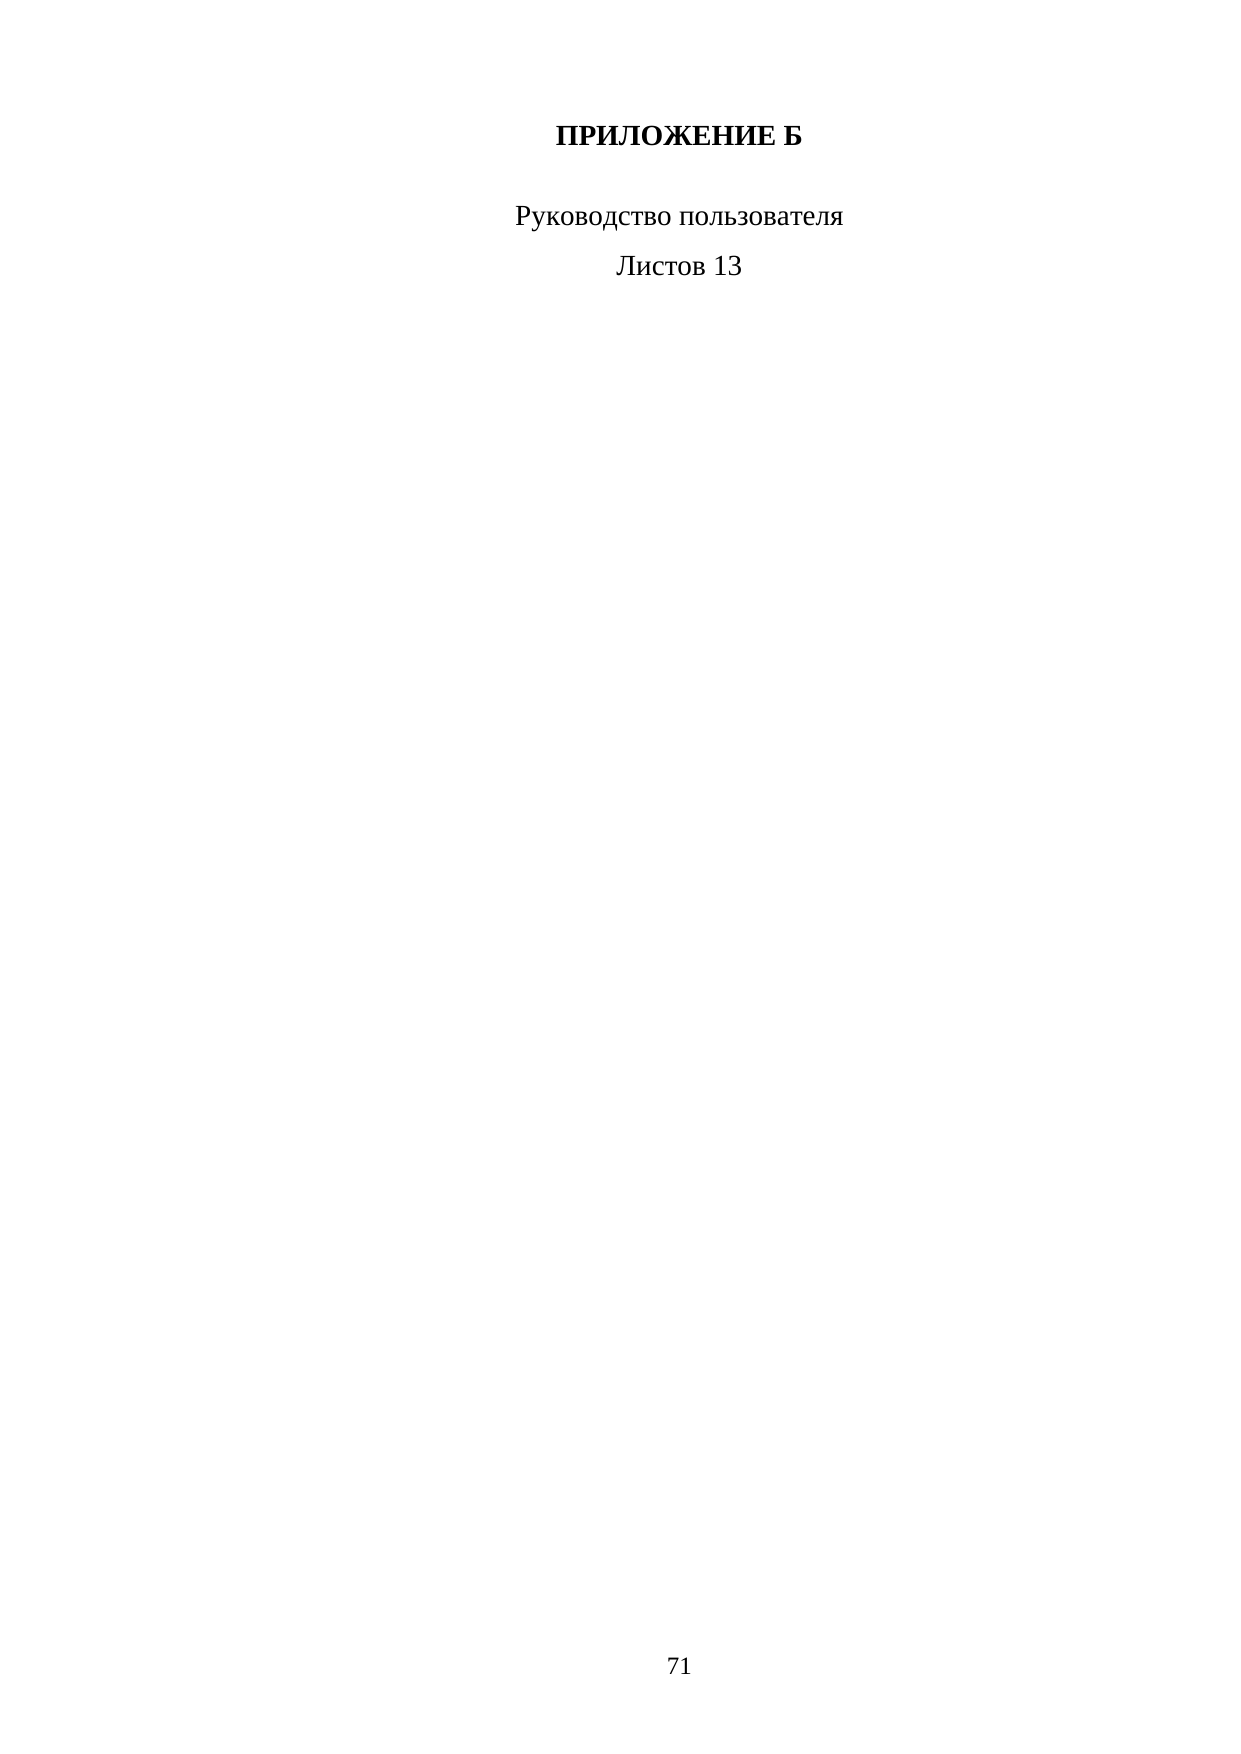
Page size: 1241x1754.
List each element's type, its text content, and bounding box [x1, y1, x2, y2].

text ПРИЛОЖЕНИЕ Б [177, 118, 1181, 152]
text Листов 13 [177, 248, 1181, 281]
text Руководство пользователя [177, 198, 1181, 231]
